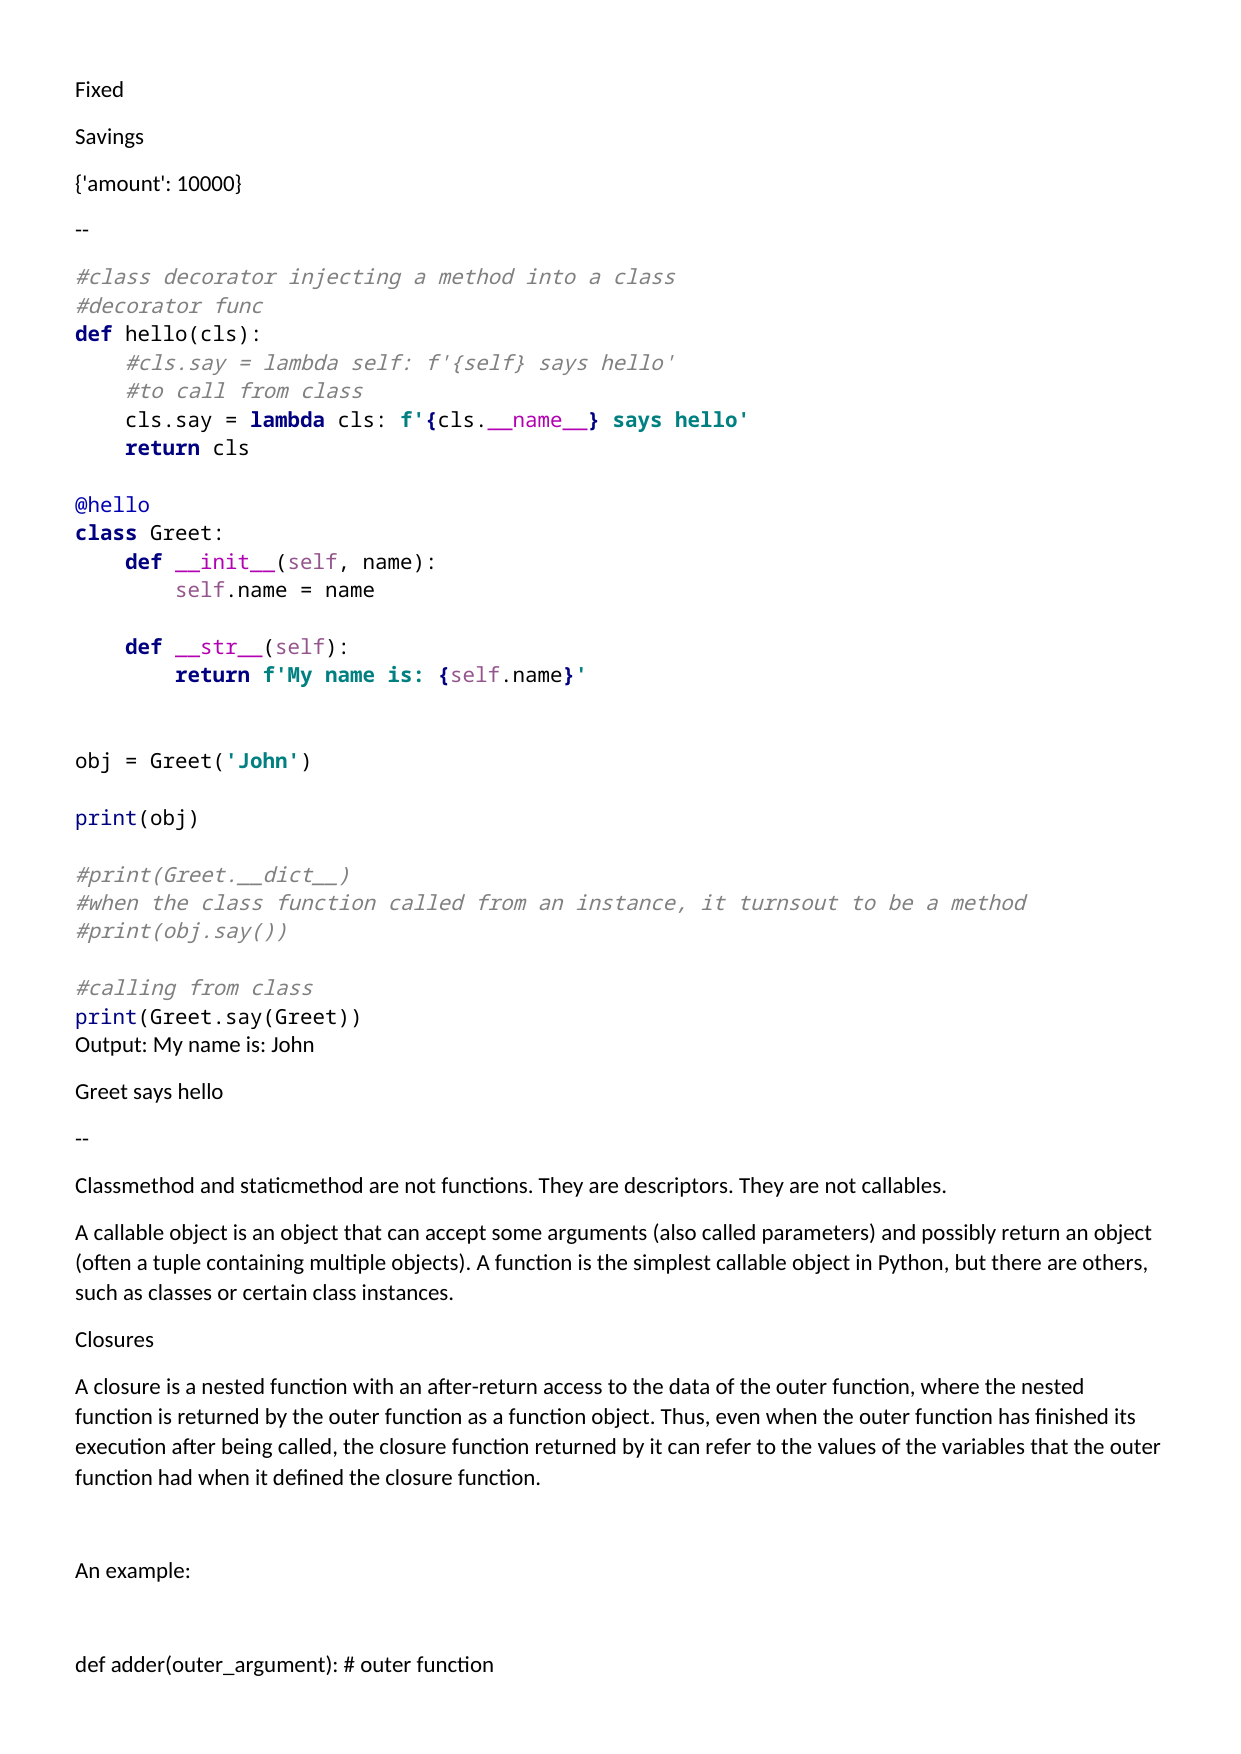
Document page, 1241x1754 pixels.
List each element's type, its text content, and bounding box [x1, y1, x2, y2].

text def adder(outer_argument): # outer function [75, 1650, 1165, 1678]
text Fixed [75, 75, 1165, 103]
text #class decorator injecting a method into a class #decorator func def hello(cls): #cls.say = lambda self: f'{self} says hello' #to call from class cls.say = lambda cls: f'{cls.__name__} says hello' return cls @hello class Greet: def __init__(self, name): self.name = name def __str__(self): return f'My name is: {self.name}' obj = Greet('John') print(obj) #print(Greet.__dict__) #when the class function called from an instance, it turnsout to be a method #print(obj.say()) #calling from class print(Greet.say(Greet)) [75, 262, 1165, 1030]
text -- [75, 216, 1165, 244]
text A closure is a nested function with an after-return access to the data of the outer function, where the nested function is returned by the outer function as a function object. Thus, even when the outer function has finished its execution after being called, the closure function returned by it can refer to the values of the variables that the outer function had when it defined the closure function. [75, 1372, 1165, 1491]
text Greet says hello [75, 1077, 1165, 1105]
text An example: [75, 1556, 1165, 1584]
text Output: My name is: John [75, 1030, 1165, 1058]
text -- [75, 1124, 1165, 1152]
text Savings [75, 122, 1165, 150]
text {'amount': 10000} [75, 169, 1165, 197]
text Classmethod and staticmethod are not functions. They are descriptors. They are not callables. [75, 1171, 1165, 1199]
text Closures [75, 1325, 1165, 1353]
text A callable object is an object that can accept some arguments (also called parameters) and possibly return an object (often a tuple containing multiple objects). A function is the simplest callable object in Python, but there are others, such as classes or certain class instances. [75, 1218, 1165, 1306]
